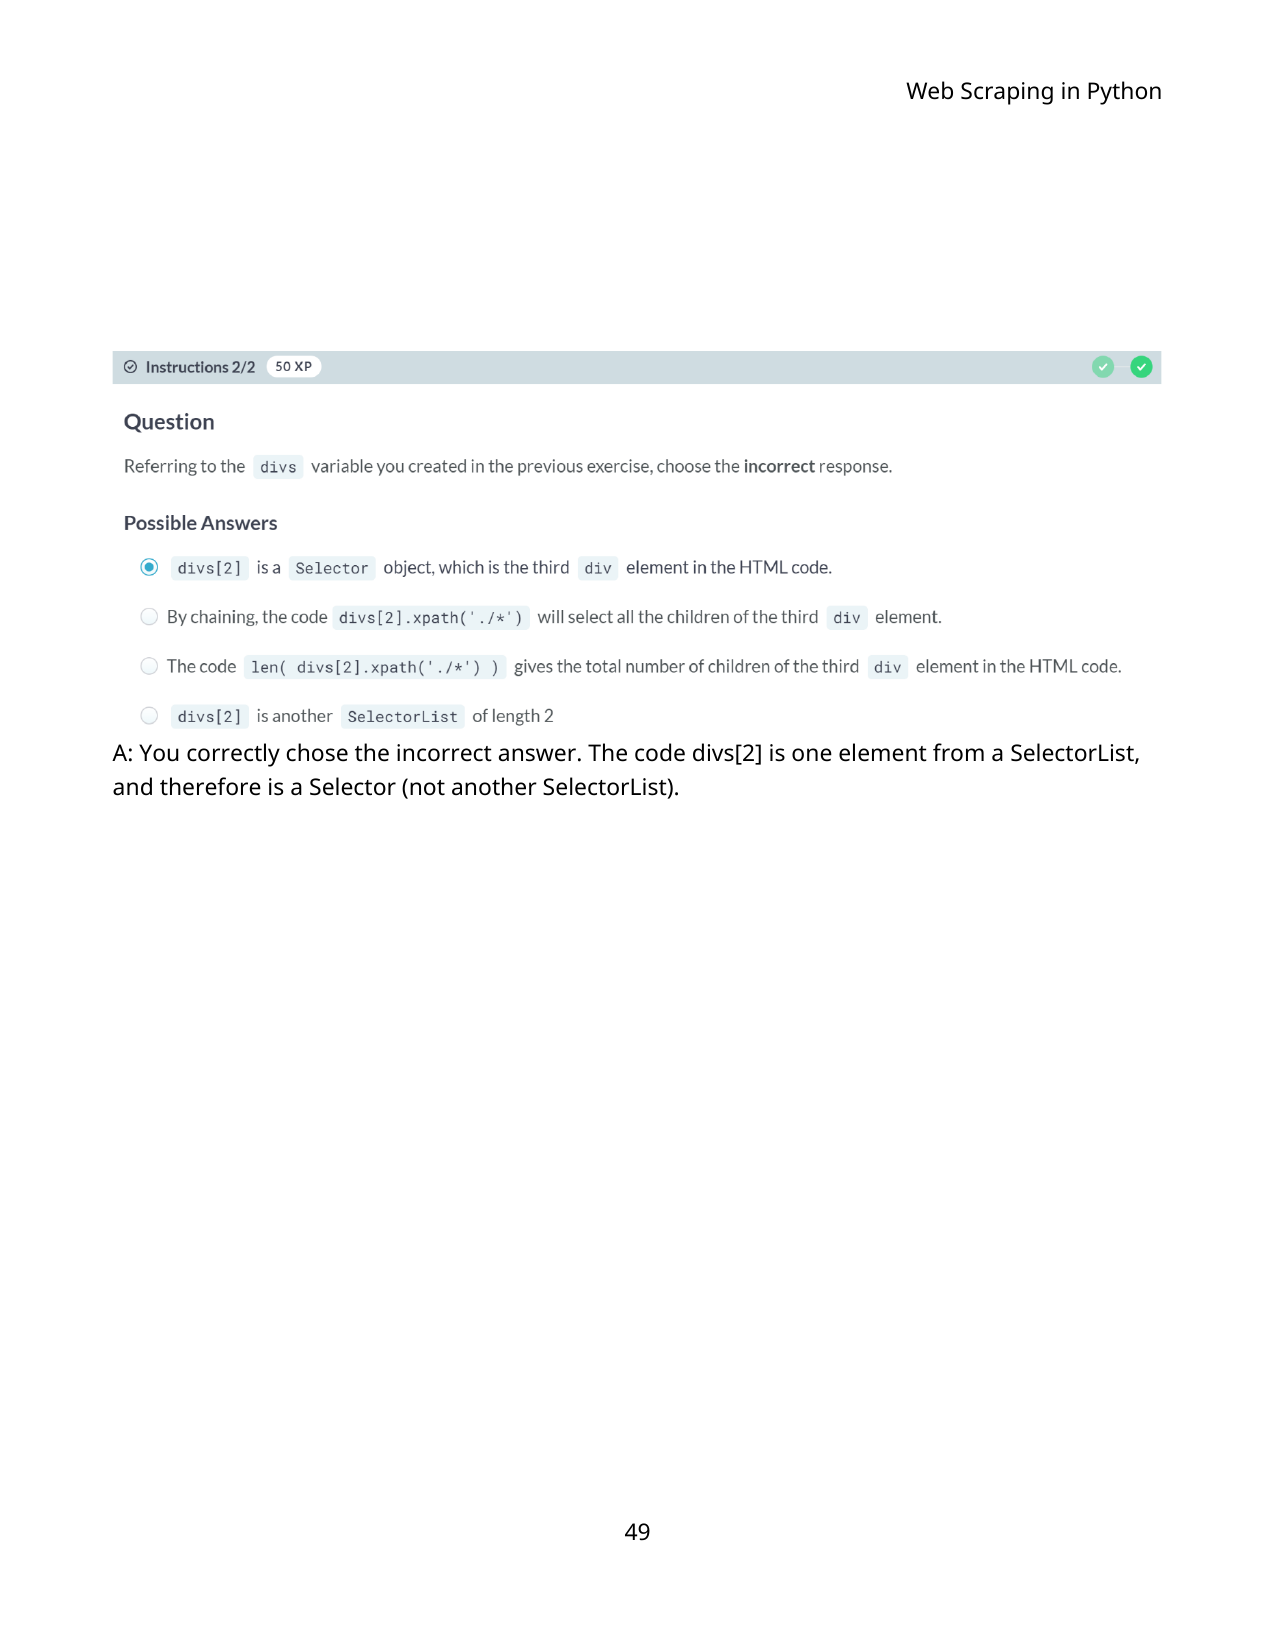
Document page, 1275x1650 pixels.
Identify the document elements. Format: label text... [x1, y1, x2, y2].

picture [112, 351, 1162, 735]
text A: You correctly chose the incorrect answer. The code divs[2] is one element from a SelectorList, and therefore is a Selector (not another SelectorList). [112, 735, 1162, 802]
